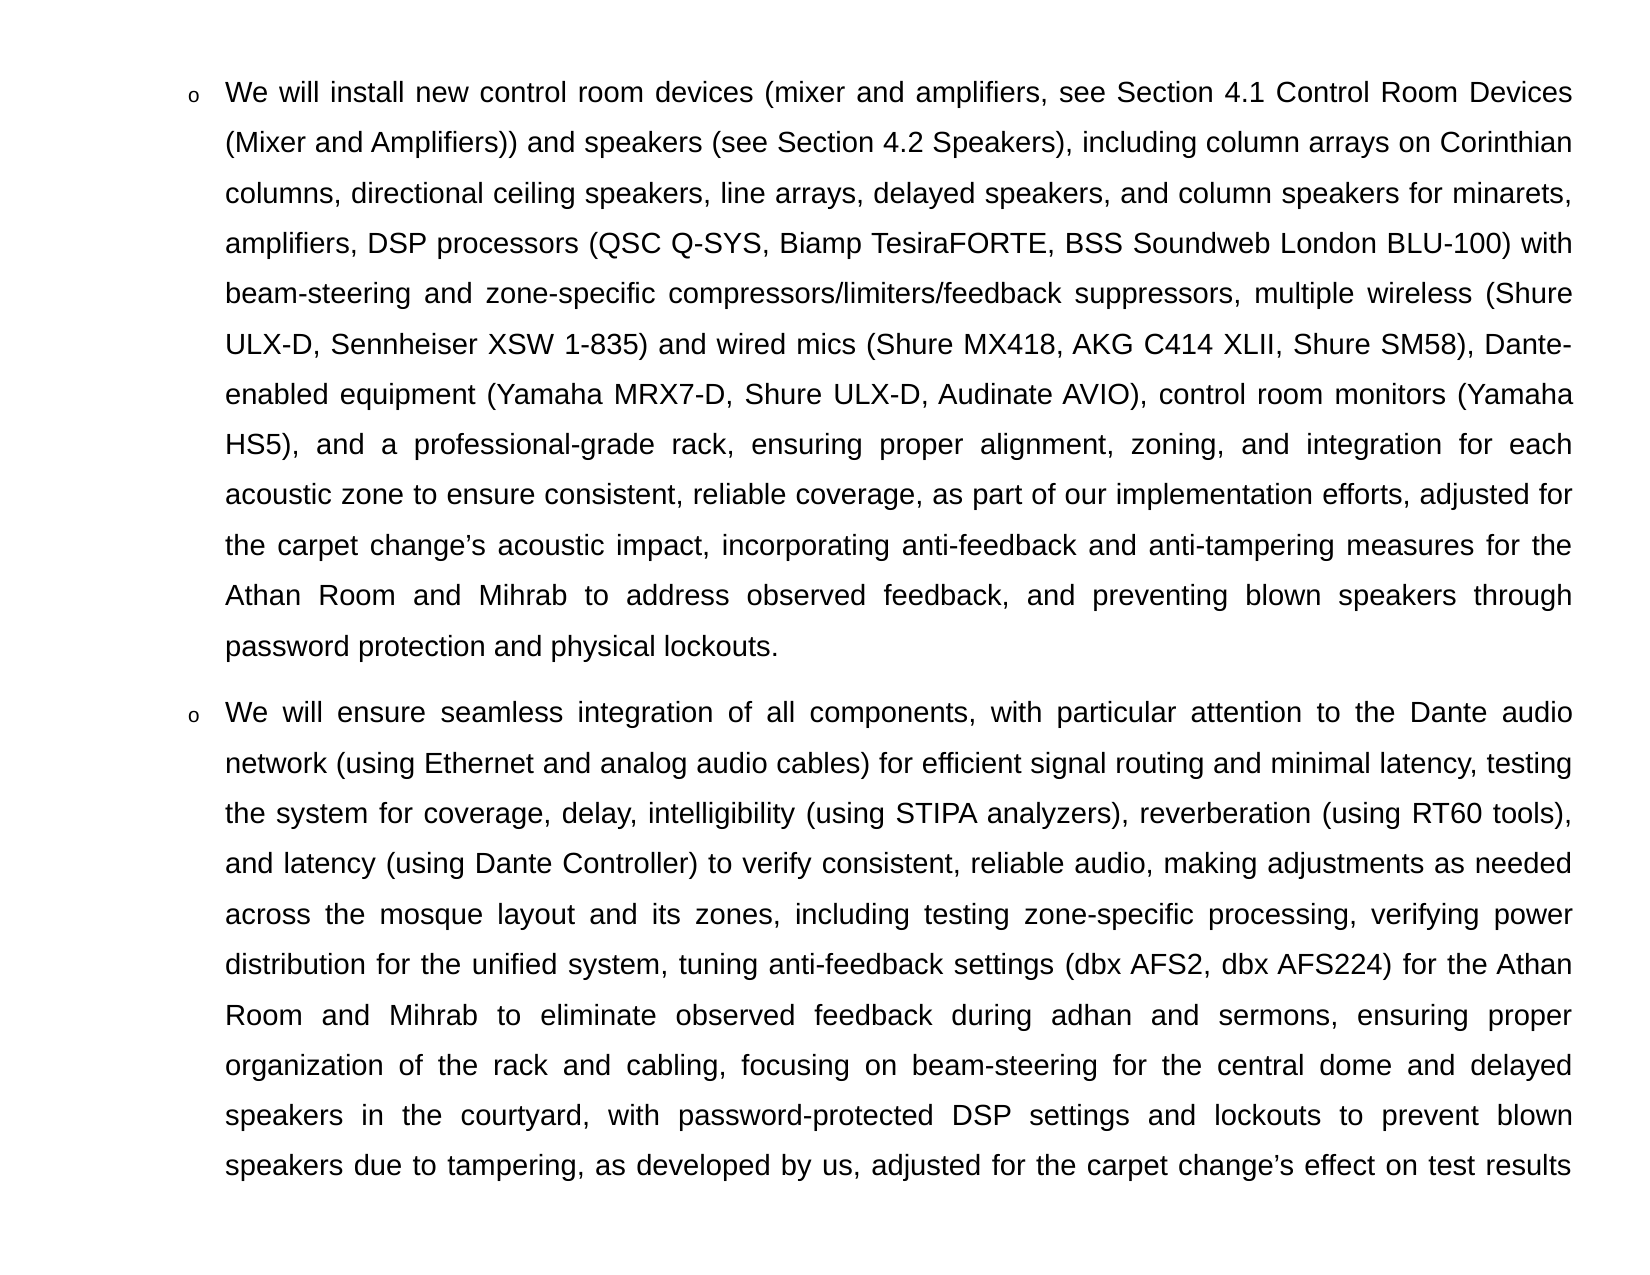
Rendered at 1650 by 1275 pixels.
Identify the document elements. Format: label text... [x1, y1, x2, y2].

list We will install new control room devices (mixer and amplifiers, see Section 4.1 Control Room Devices (Mixer and Amplifiers)) and speakers (see Section 4.2 Speakers), including column arrays on Corinthian columns, directional ceiling speakers, line arrays, delayed speakers, and column speakers for minarets, amplifiers, DSP processors (QSC Q-SYS, Biamp TesiraFORTE, BSS Soundweb London BLU-100) with beam-steering and zone-specific compressors/limiters/feedback suppressors, multiple wireless (Shure ULX-D, Sennheiser XSW 1-835) and wired mics (Shure MX418, AKG C414 XLII, Shure SM58), Dante-enabled equipment (Yamaha MRX7-D, Shure ULX-D, Audinate AVIO), control room monitors (Yamaha HS5), and a professional-grade rack, ensuring proper alignment, zoning, and integration for each acoustic zone to ensure consistent, reliable coverage, as part of our implementation efforts, adjusted for the carpet change’s acoustic impact, incorporating anti-feedback and anti-tampering measures for the Athan Room and Mihrab to address observed feedback, and preventing blown speakers through password protection and physical lockouts. [187, 75, 1575, 662]
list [187, 696, 1575, 1182]
